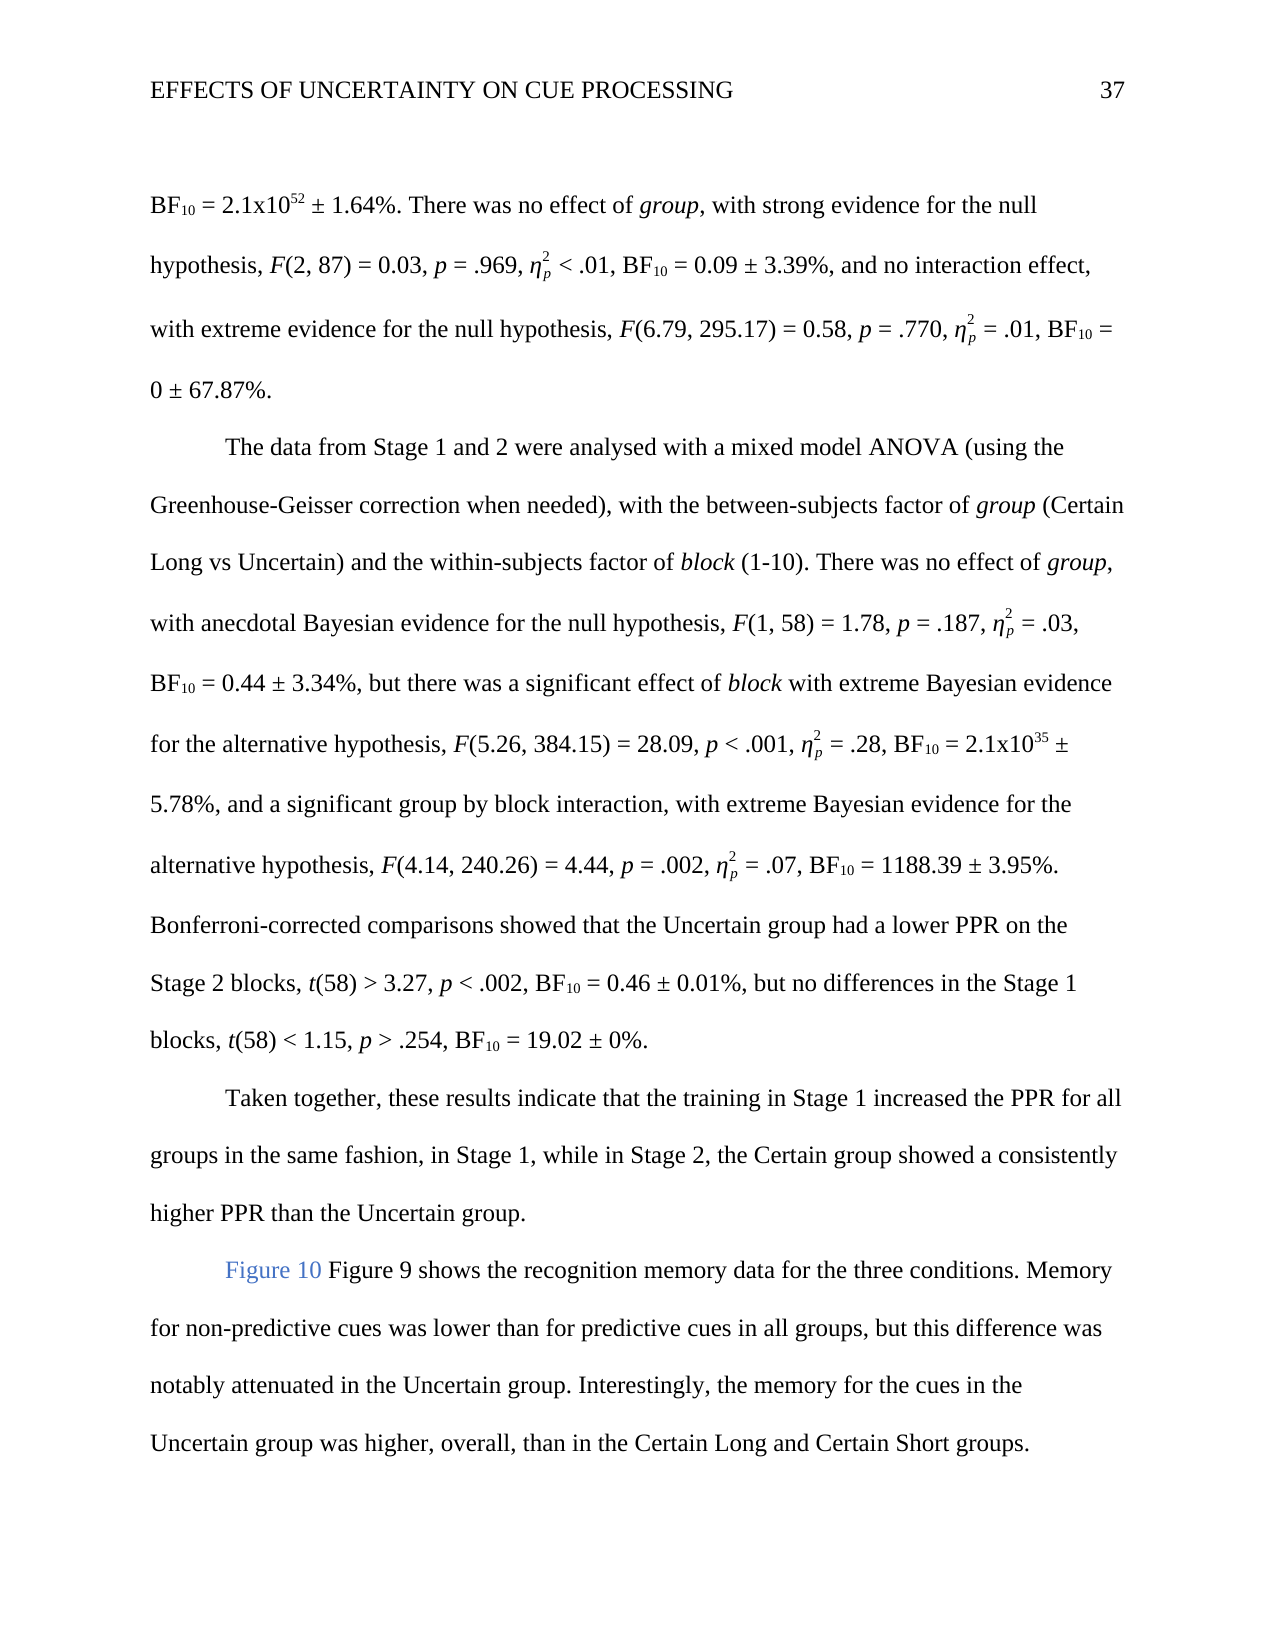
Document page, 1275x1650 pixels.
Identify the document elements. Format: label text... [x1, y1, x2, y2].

text Taken together, these results indicate that the training in Stage 1 increased the PPR for all groups in the same fashion, in Stage 1, while in Stage 2, the Certain group showed a consistently higher PPR than the Uncertain group. [150, 1083, 1125, 1227]
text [150, 190, 1125, 403]
text Figure 10 Figure 9 shows the recognition memory data for the three conditions. Memory for non-predictive cues was lower than for predictive cues in all groups, but this difference was notably attenuated in the Uncertain group. Interestingly, the memory for the cues in the Uncertain group was higher, overall, than in the Certain Long and Certain Short groups. [150, 1256, 1125, 1457]
text The data from Stage 1 and 2 were analysed with a mixed model ANOVA (using the Greenhouse-Geisser correction when needed), with the between-subjects factor of group (Certain Long vs Uncertain) and the within-subjects factor of block (1-10). There was no effect of group, with anecdotal Bayesian evidence for the null hypothesis, F(1, 58) = 1.78, p = .187, = .03, BF10 = 0.44 ± 3.34%, but there was a significant effect of block with extreme Bayesian evidence for the alternative hypothesis, F(5.26, 384.15) = 28.09, p < .001, = .28, BF10 = 2.1x1035 ± 5.78%, and a significant group by block interaction, with extreme Bayesian evidence for the alternative hypothesis, F(4.14, 240.26) = 4.44, p = .002, = .07, BF10 = 1188.39 ± 3.95%. Bonferroni-corrected comparisons showed that the Uncertain group had a lower PPR on the Stage 2 blocks, t(58) > 3.27, p < .002, BF10 = 0.46 ± 0.01%, but no differences in the Stage 1 blocks, t(58) < 1.15, p > .254, BF10 = 19.02 ± 0%. [150, 432, 1125, 1054]
